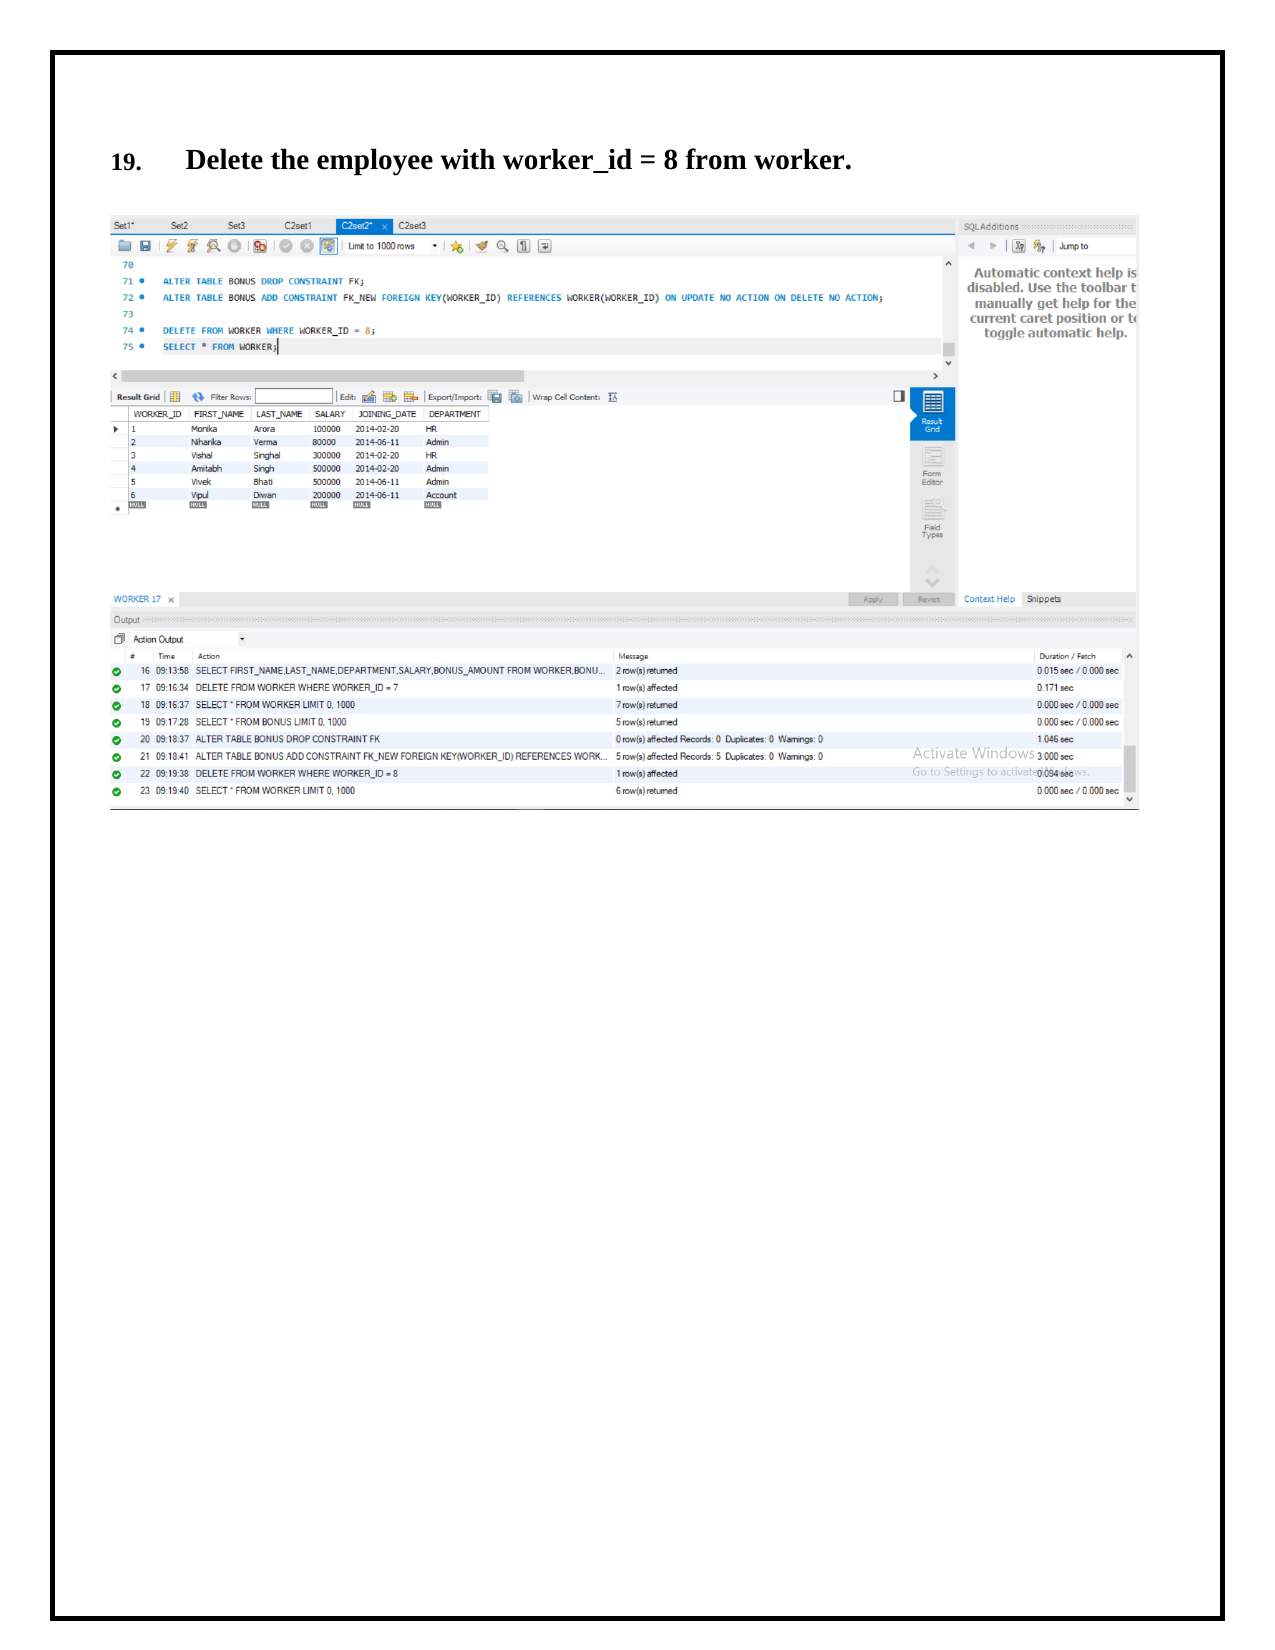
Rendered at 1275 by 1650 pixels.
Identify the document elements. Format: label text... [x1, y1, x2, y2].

list Delete the employee with worker_id = 8 from worker. [110, 144, 1185, 177]
picture [110, 215, 1140, 810]
